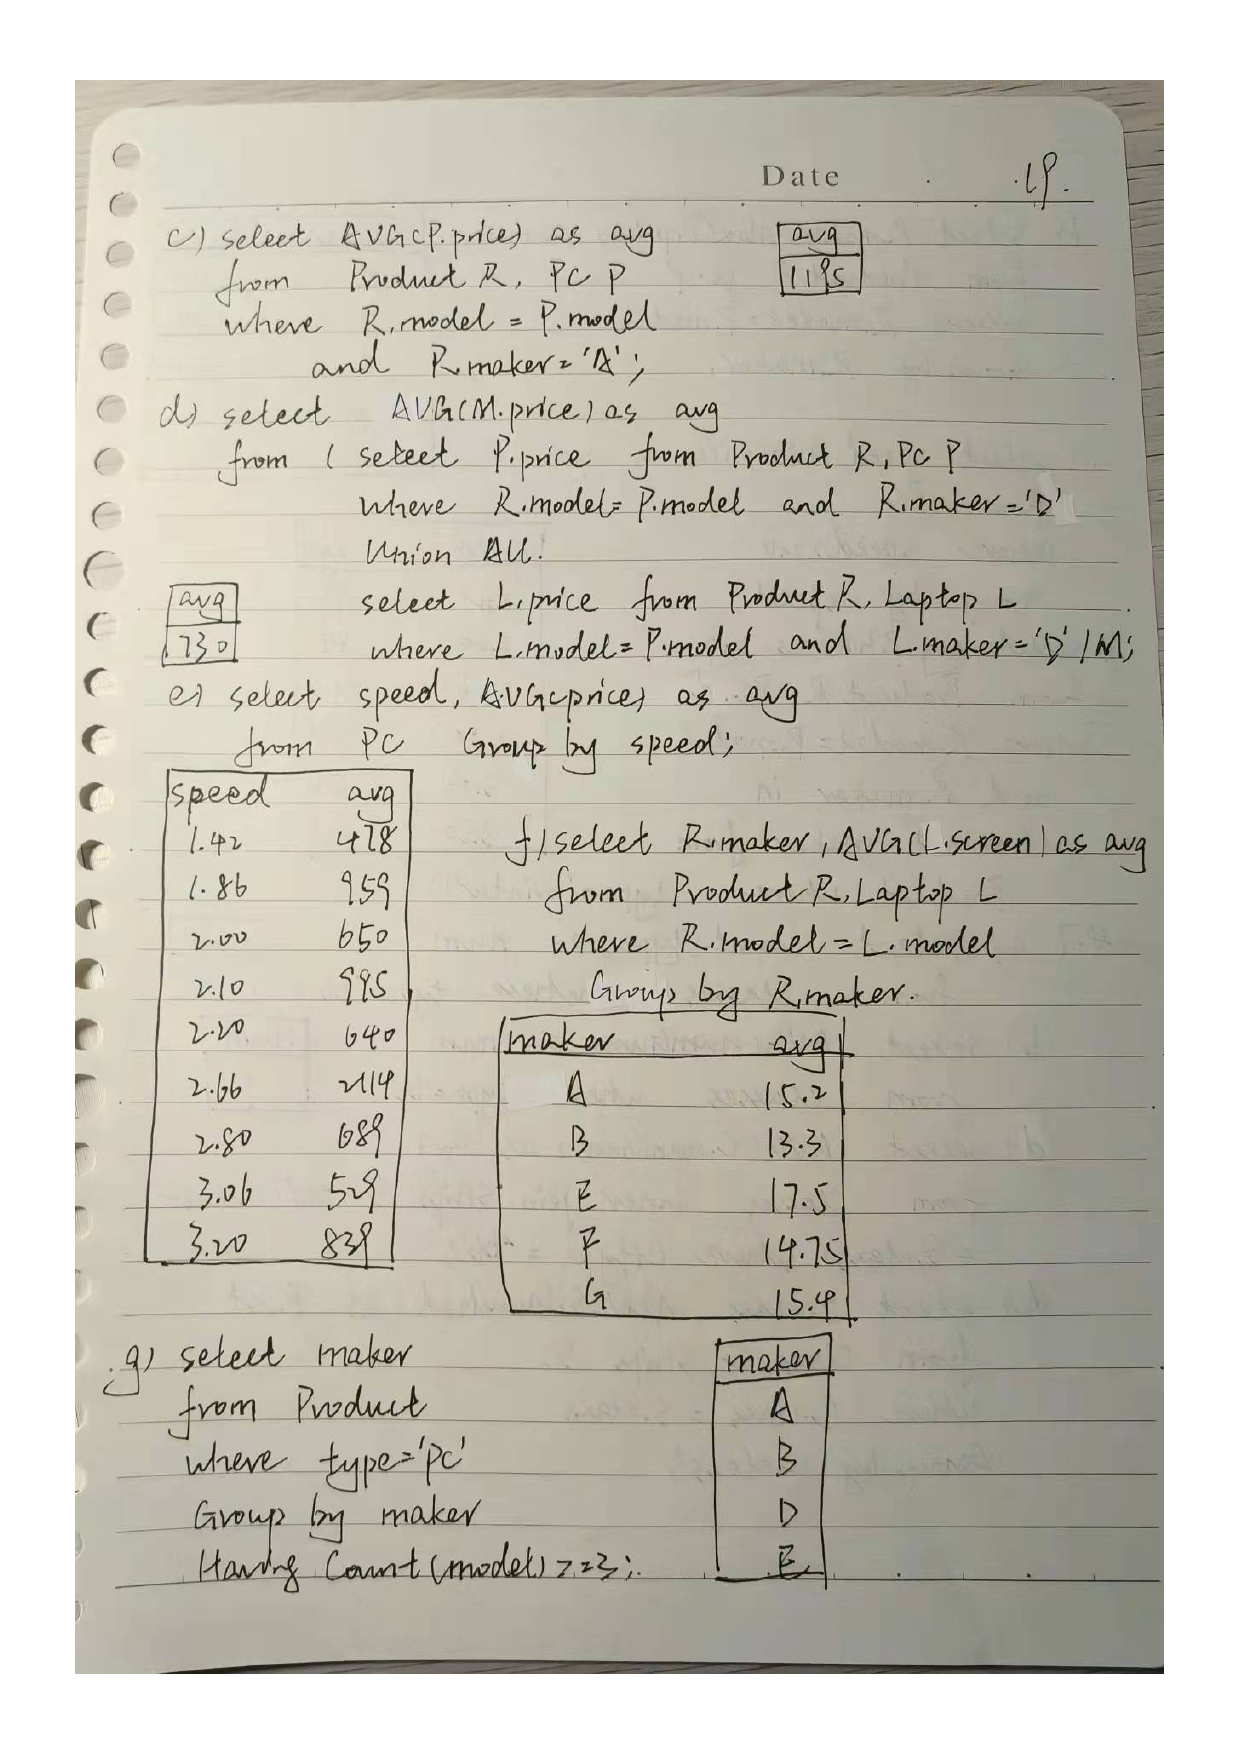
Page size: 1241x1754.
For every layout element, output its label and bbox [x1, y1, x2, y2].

picture [75, 80, 1164, 1674]
